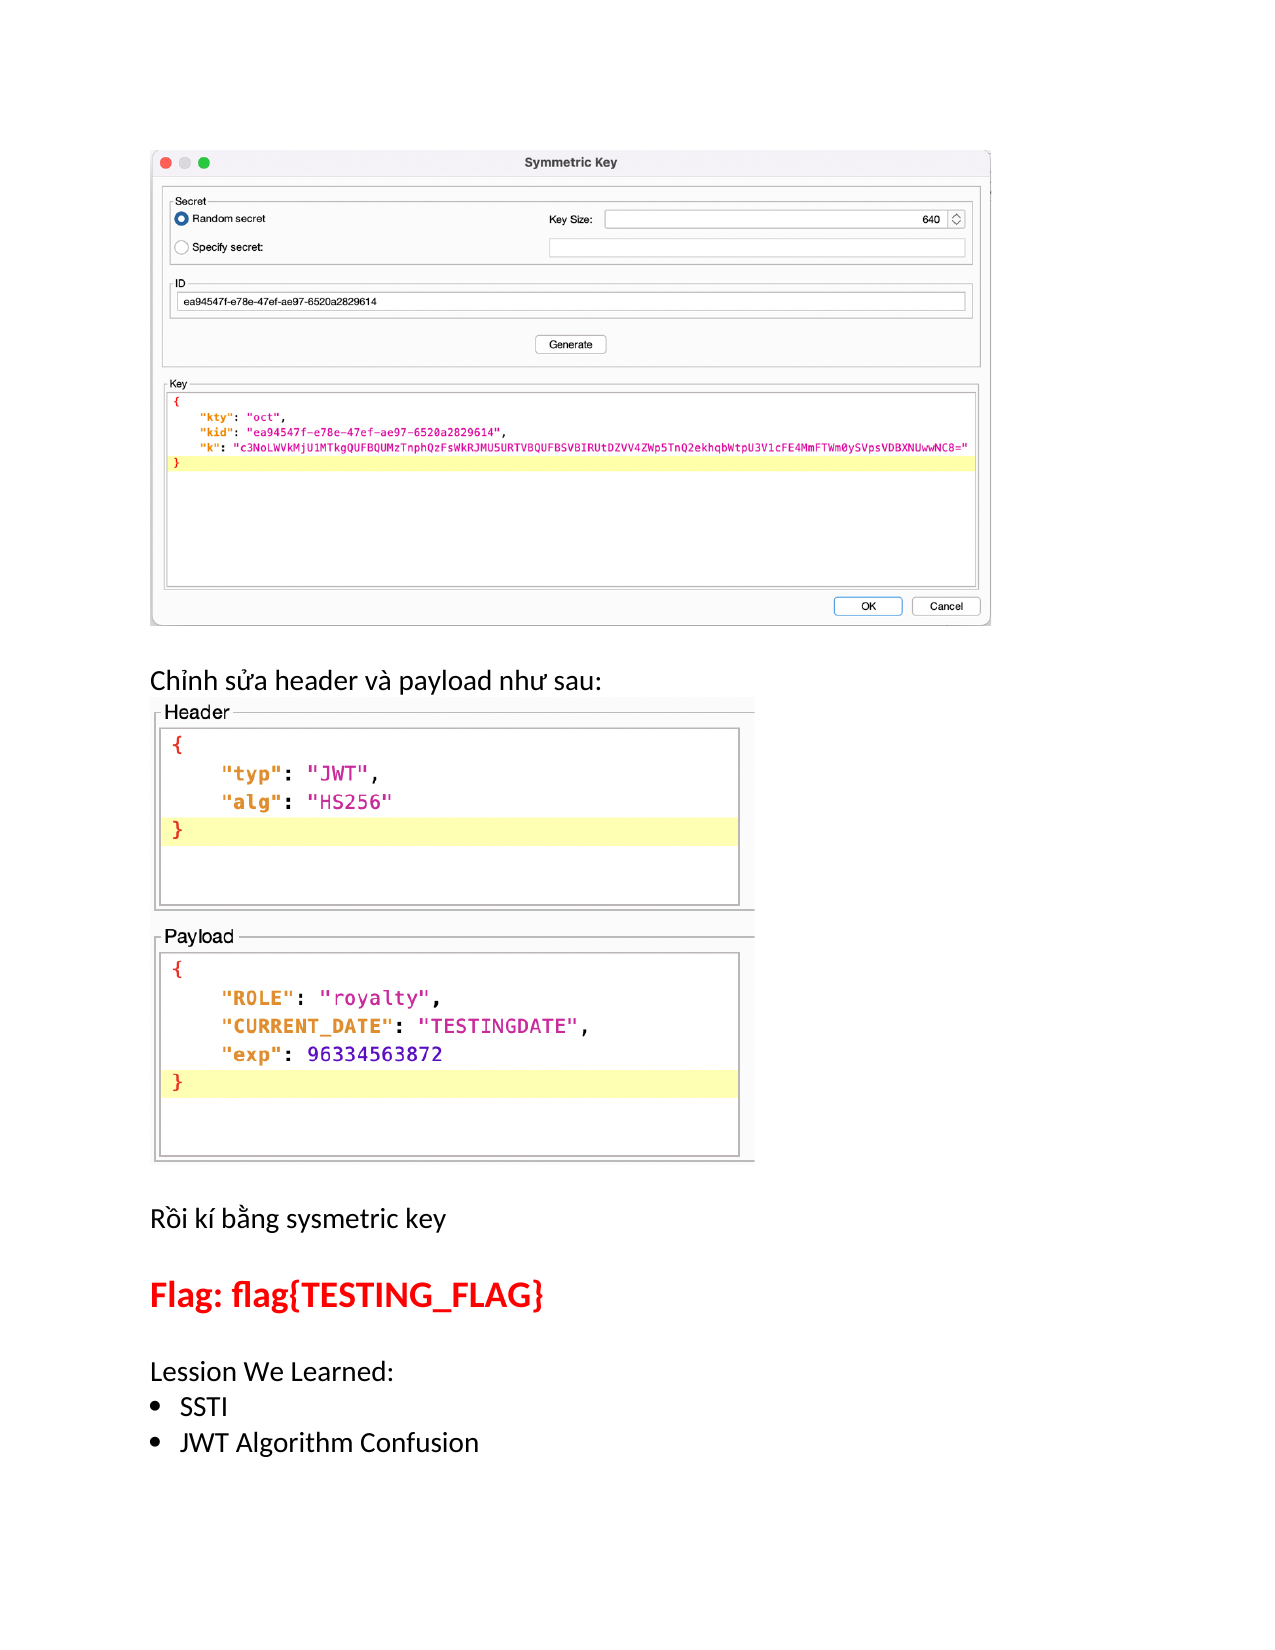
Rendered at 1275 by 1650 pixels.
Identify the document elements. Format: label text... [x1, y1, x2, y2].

text Chỉnh sửa header và payload như sau: [150, 662, 1169, 697]
text Flag: flag{TESTING_FLAG} [150, 1271, 1169, 1317]
picture [150, 697, 755, 1165]
list SSTI [150, 1388, 1125, 1424]
text Rồi kí bằng sysmetric key [150, 1200, 1169, 1236]
text Lession We Learned: [150, 1353, 1125, 1388]
list JWT Algorithm Confusion [150, 1424, 1125, 1459]
picture [150, 150, 992, 626]
